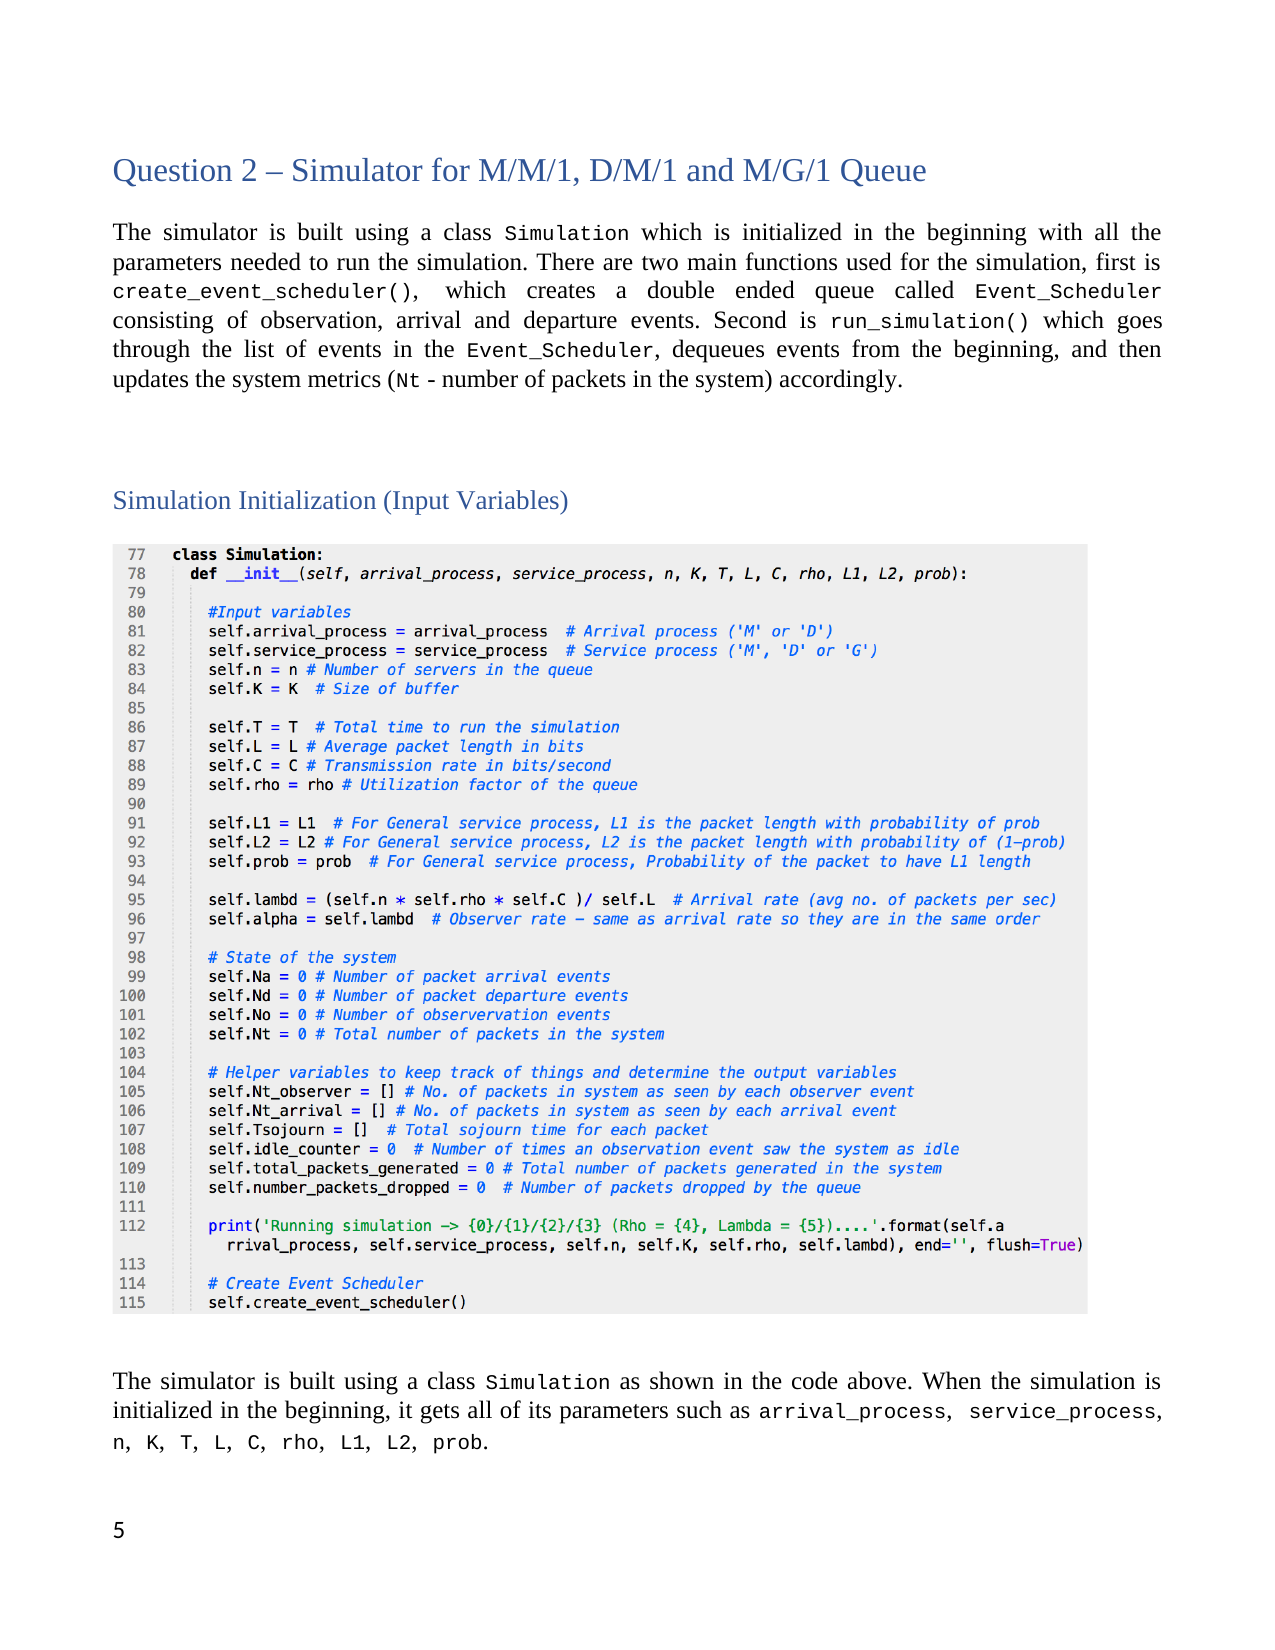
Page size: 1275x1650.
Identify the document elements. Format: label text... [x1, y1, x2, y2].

subtitle Question 2 – Simulator for M/M/1, D/M/1 and M/G/1 Queue [112, 150, 1162, 188]
text The simulator is built using a class Simulation which is initialized in the beginning with all the parameters needed to run the simulation. There are two main functions used for the simulation, first is create_event_scheduler(), which creates a double ended queue called Event_Scheduler consisting of observation, arrival and departure events. Second is run_simulation() which goes through the list of events in the Event_Scheduler, dequeues events from the beginning, and then updates the system metrics (Nt - number of packets in the system) accordingly. [112, 217, 1162, 394]
text The simulator is built using a class Simulation as shown in the code above. When the simulation is initialized in the beginning, it gets all of its parameters such as arrival_process, service_process, n, K, T, L, C, rho, L1, L2, prob. [112, 1366, 1162, 1457]
picture [112, 544, 1088, 1314]
subtitle Simulation Initialization (Input Variables) [112, 484, 1162, 515]
